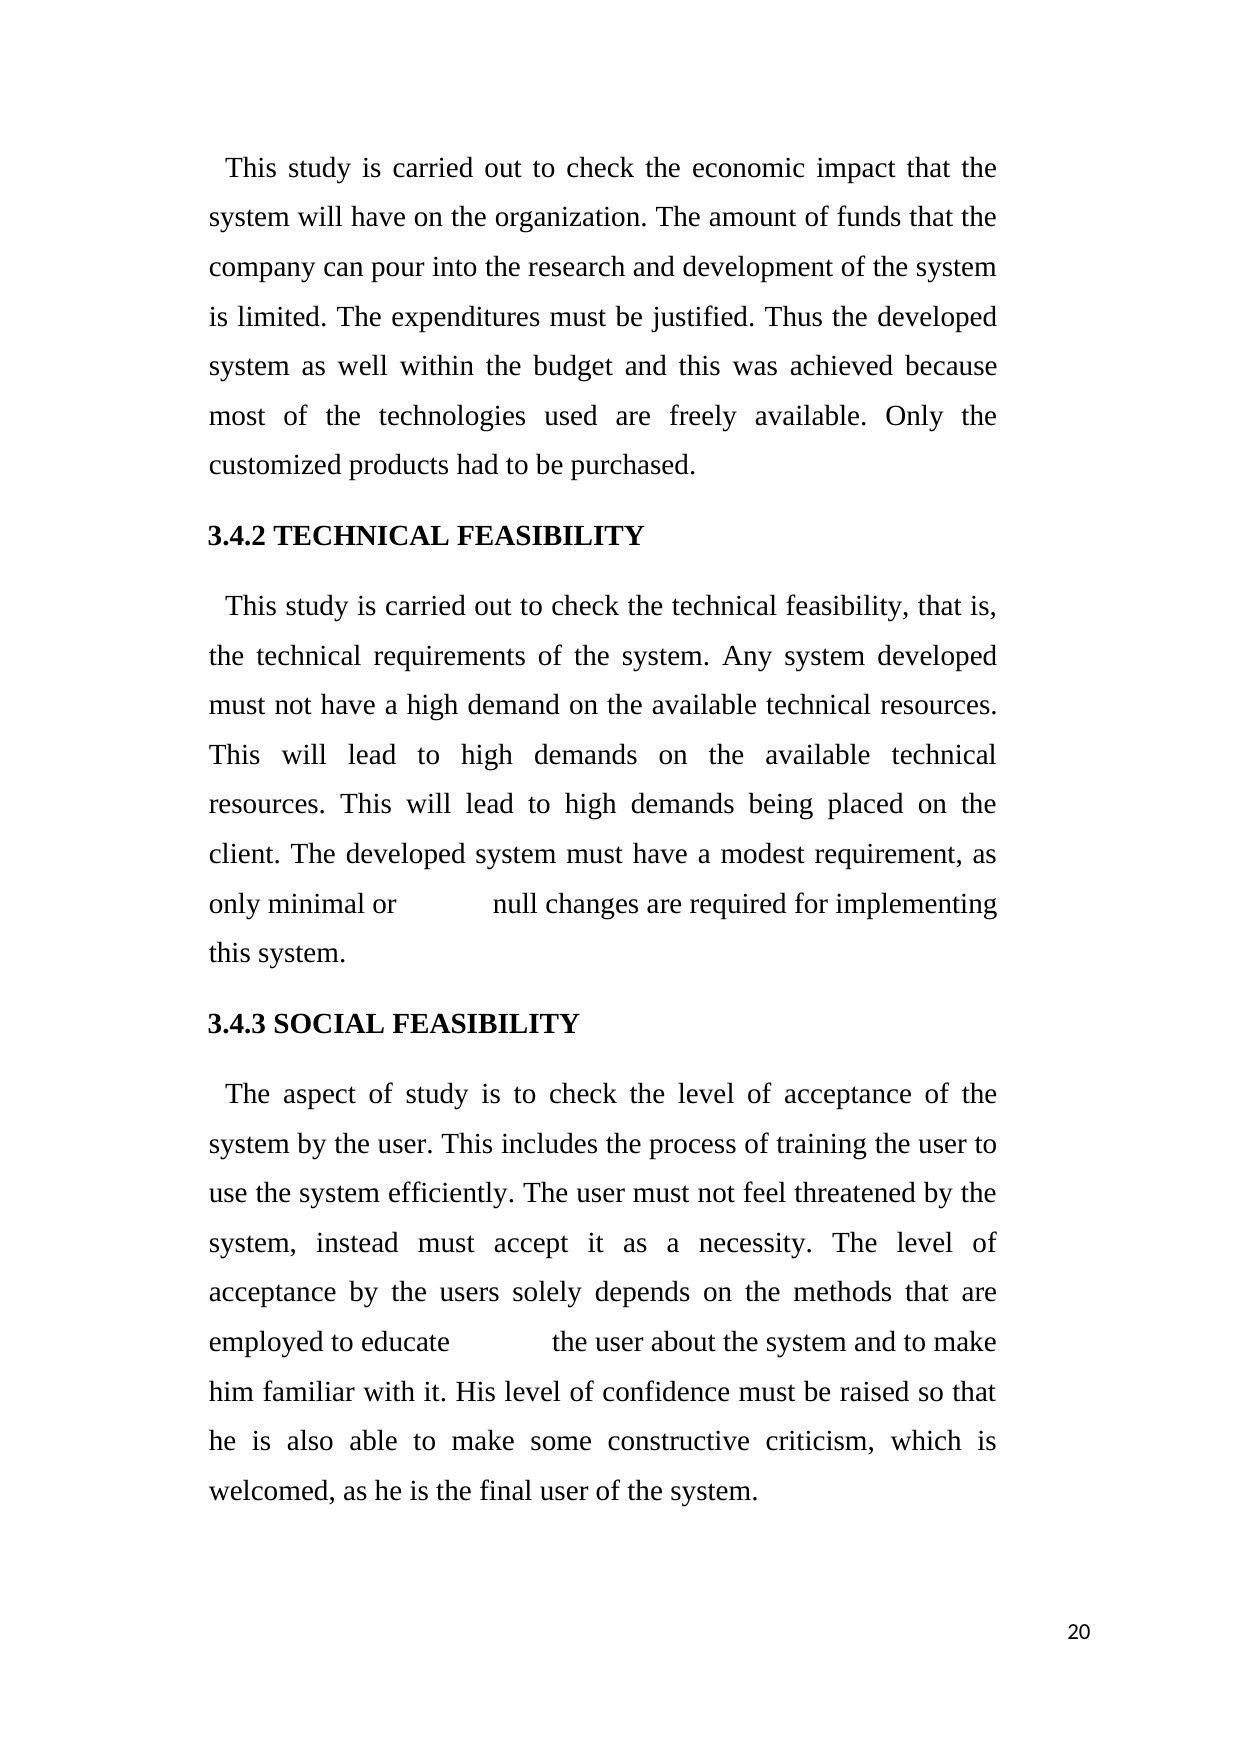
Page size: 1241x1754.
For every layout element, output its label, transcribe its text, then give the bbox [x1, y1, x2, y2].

text This study is carried out to check the technical feasibility, that is, the technical requirements of the system. Any system developed must not have a high demand on the available technical resources. This will lead to high demands on the available technical resources. This will lead to high demands being placed on the client. The developed system must have a modest requirement, as only minimal or null changes are required for implementing this system. [208, 588, 998, 969]
text 3.4.2 TECHNICAL FEASIBILITY [207, 518, 998, 551]
text The aspect of study is to check the level of acceptance of the system by the user. This includes the process of training the user to use the system efficiently. The user must not feel threatened by the system, instead must accept it as a necessity. The level of acceptance by the users solely depends on the methods that are employed to educate the user about the system and to make him familiar with it. His level of confidence must be raised so that he is also able to make some constructive criticism, which is welcomed, as he is the final user of the system. [208, 1076, 998, 1506]
text This study is carried out to check the economic impact that the system will have on the organization. The amount of funds that the company can pour into the research and development of the system is limited. The expenditures must be justified. Thus the developed system as well within the budget and this was achieved because most of the technologies used are freely available. Only the customized products had to be purchased. [208, 150, 998, 481]
text 3.4.3 SOCIAL FEASIBILITY [207, 1006, 998, 1039]
